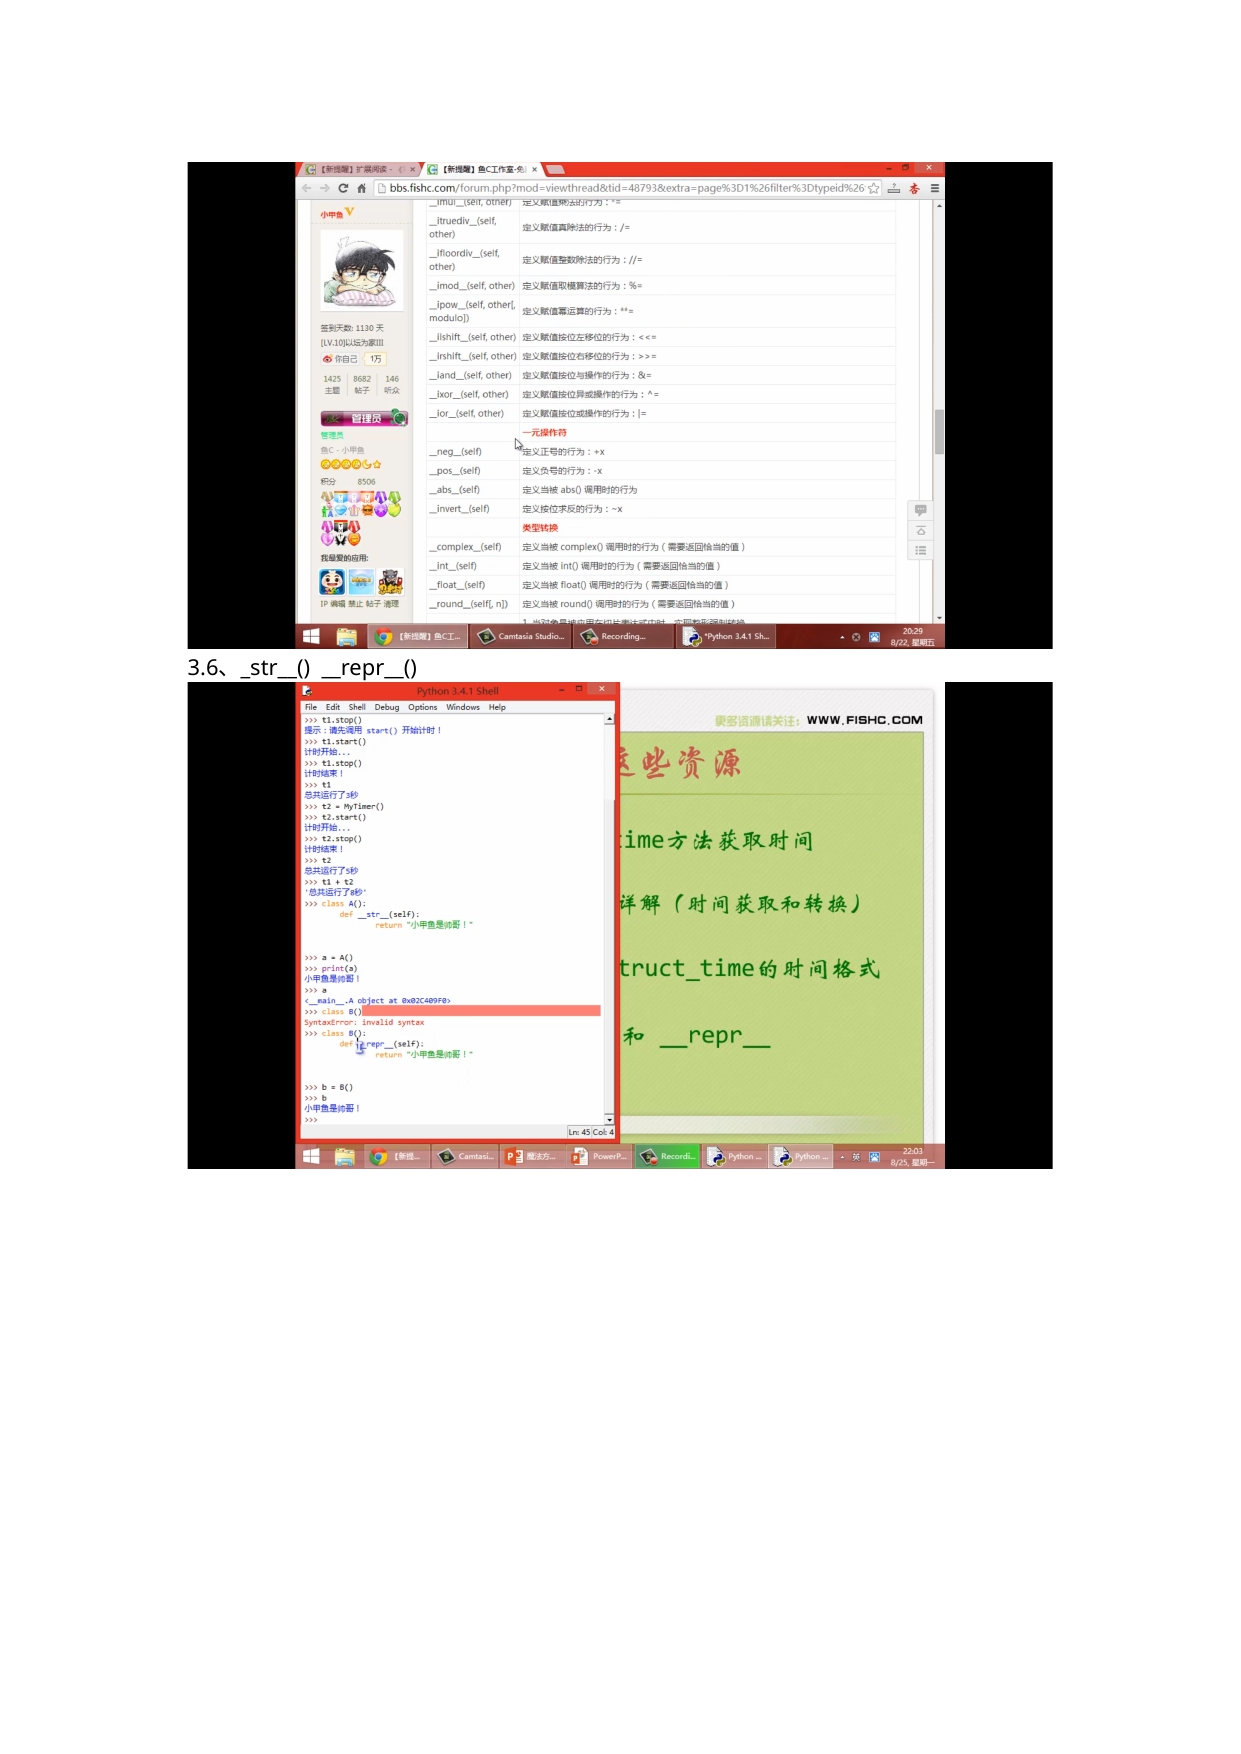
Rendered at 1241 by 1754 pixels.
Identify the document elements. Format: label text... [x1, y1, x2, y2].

text 3.6、_str__() __repr__() [187, 649, 1053, 682]
picture [187, 162, 1053, 649]
picture [187, 682, 1053, 1169]
